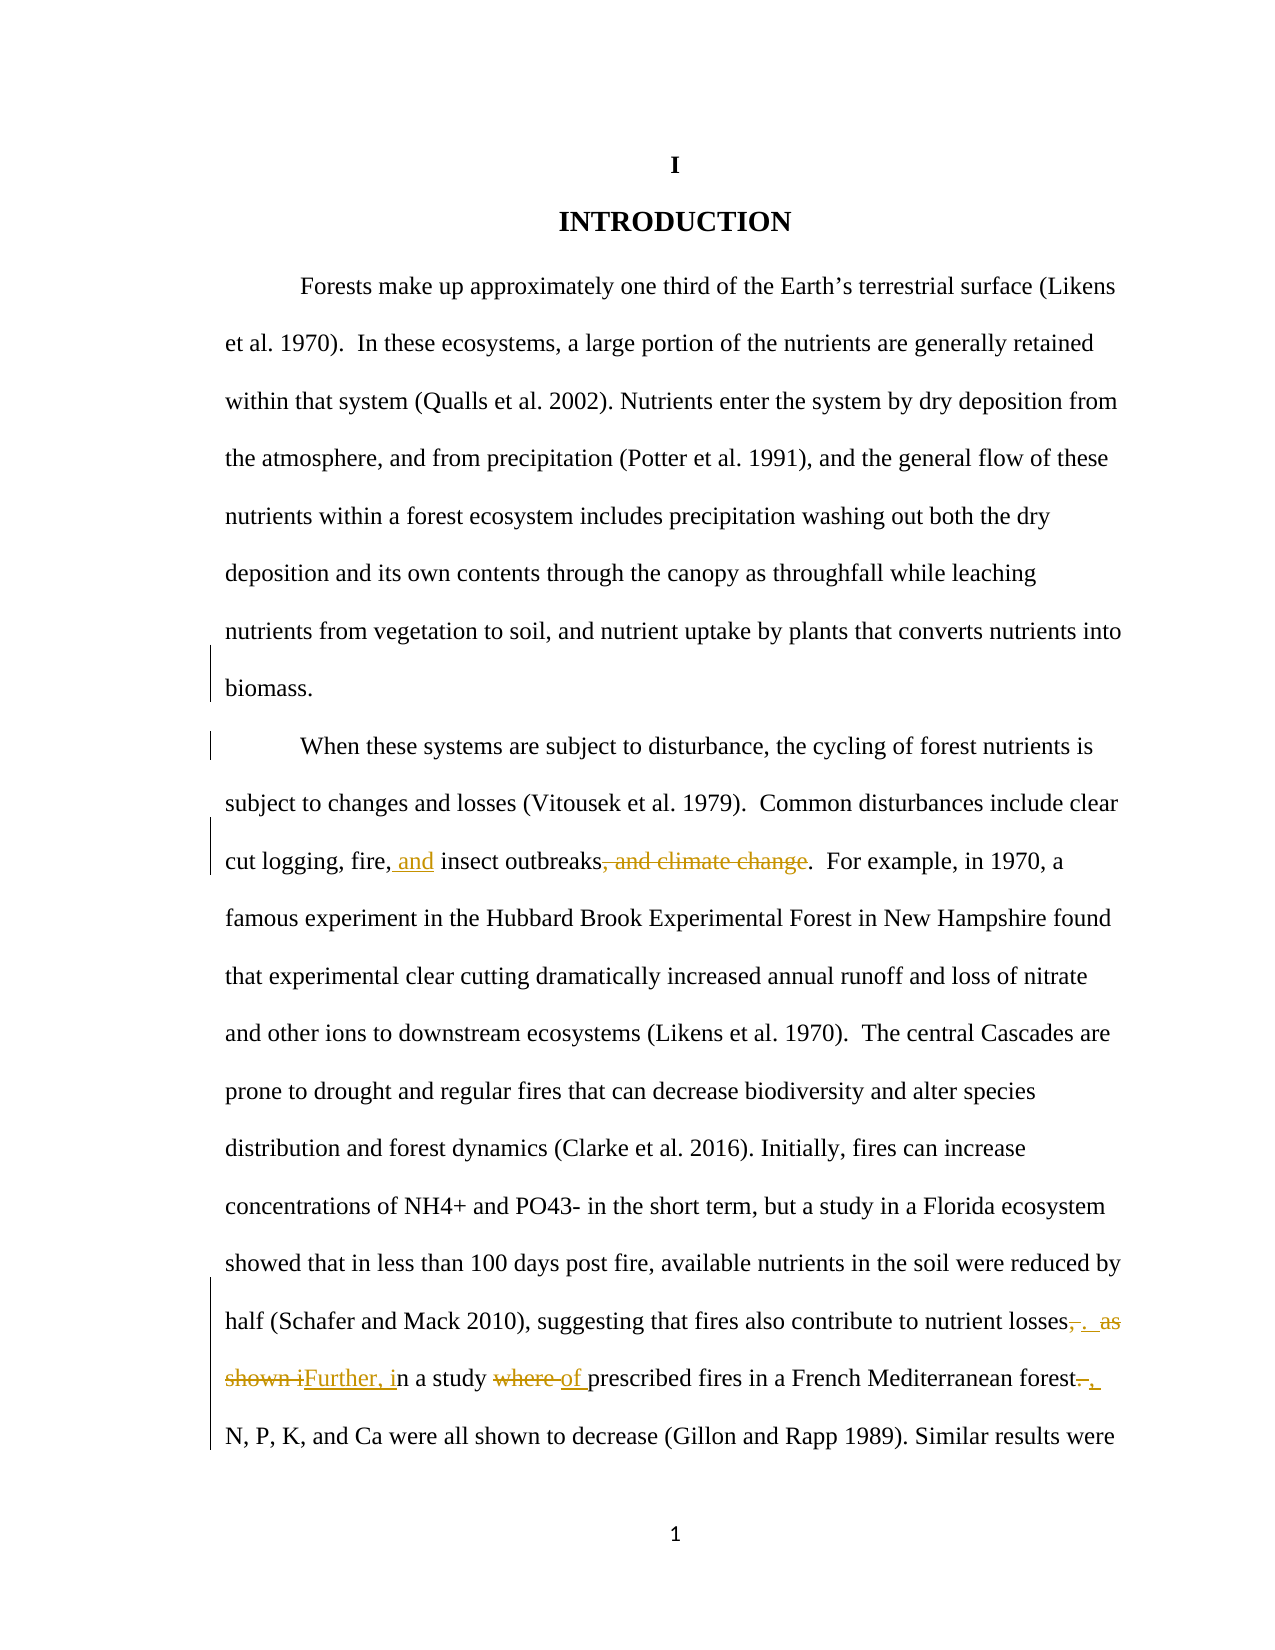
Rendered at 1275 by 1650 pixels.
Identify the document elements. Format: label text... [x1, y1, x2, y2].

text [225, 731, 1125, 1450]
text I [225, 150, 1125, 179]
text INTRODUCTION [225, 204, 1125, 237]
text Forests make up approximately one third of the Earth’s terrestrial surface (Likens et al. 1970). In these ecosystems, a large portion of the nutrients are generally retained within that system (Qualls et al. 2002). Nutrients enter the system by dry deposition from the atmosphere, and from precipitation (Potter et al. 1991), and the general flow of these nutrients within a forest ecosystem includes precipitation washing out both the dry deposition and its own contents through the canopy as throughfall while leaching nutrients from vegetation to soil, and nutrient uptake by plants that converts nutrients into biomass. [225, 271, 1125, 702]
